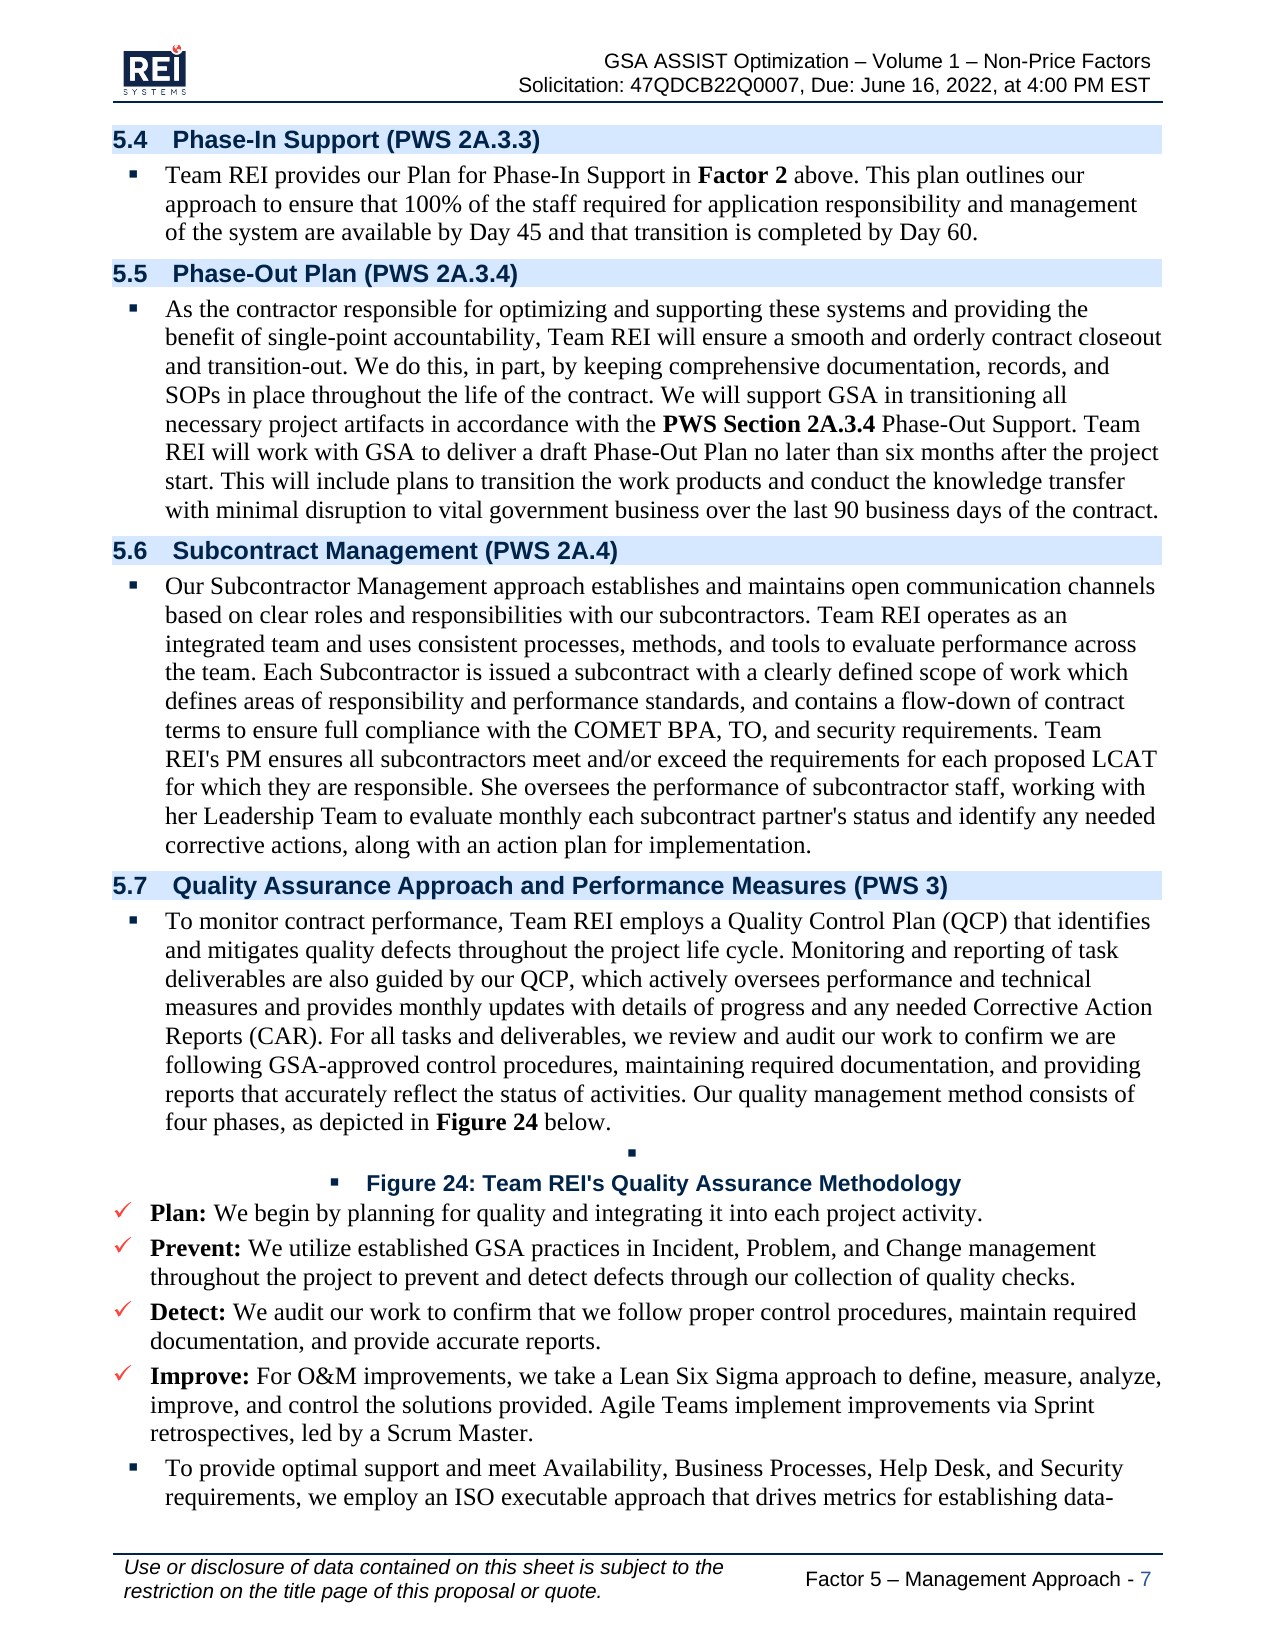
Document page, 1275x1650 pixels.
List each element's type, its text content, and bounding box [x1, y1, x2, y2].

subtitle Phase-Out Plan (PWS 2A.3.4) [112, 259, 1162, 287]
list Detect: We audit our work to confirm that we follow proper control procedures, maintain required documentation, and provide accurate reports. [112, 1297, 1162, 1355]
text As the contractor responsible for optimizing and supporting these systems and providing the benefit of single-point accountability, Team REI will ensure a smooth and orderly contract closeout and transition-out. We do this, in part, by keeping comprehensive documentation, records, and SOPs in place throughout the life of the contract. We will support GSA in transitioning all necessary project artifacts in accordance with the PWS Section 2A.3.4 Phase-Out Support. Team REI will work with GSA to deliver a draft Phase-Out Plan no later than six months after the project start. This will include plans to transition the work products and conduct the knowledge transfer with minimal disruption to vital government business over the last 90 business days of the contract. [127, 294, 1162, 524]
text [127, 1453, 1162, 1511]
text Our Subcontractor Management approach establishes and maintains open communication channels based on clear roles and responsibilities with our subcontractors. Team REI operates as an integrated team and uses consistent processes, methods, and tools to evaluate performance across the team. Each Subcontractor is issued a subcontract with a clearly defined scope of work which defines areas of responsibility and performance standards, and contains a flow-down of contract terms to ensure full compliance with the COMET BPA, TO, and security requirements. Team REI's PM ensures all subcontractors meet and/or exceed the requirements for each proposed LCAT for which they are responsible. She oversees the performance of subcontractor staff, working with her Leadership Team to evaluate monthly each subcontract partner's status and identify any needed corrective actions, along with an action plan for implementation. [127, 571, 1162, 859]
list Plan: We begin by planning for quality and integrating it into each project activity. [112, 1198, 1162, 1227]
text Figure 24: Team REI's Quality Assurance Methodology [127, 1169, 1162, 1196]
list Prevent: We utilize established GSA practices in Incident, Problem, and Change management throughout the project to prevent and detect defects through our collection of quality checks. [112, 1233, 1162, 1291]
subtitle Subcontract Management (PWS 2A.4) [112, 536, 1162, 565]
subtitle Quality Assurance Approach and Performance Measures (PWS 3) [112, 871, 1162, 900]
picture [123, 45, 186, 95]
subtitle Phase-In Support (PWS 2A.3.3) [112, 125, 1162, 154]
text Team REI provides our Plan for Phase-In Support in Factor 3 above. This plan outlines our approach to ensure that 100% of the staff required for application responsibility and management of the system are available by Day 45 and that transition is completed by Day 60. [127, 160, 1162, 246]
text To monitor contract performance, Team REI employs a Quality Control Plan (QCP) that identifies and mitigates quality defects throughout the project life cycle. Monitoring and reporting of task deliverables are also guided by our QCP, which actively oversees performance and technical measures and provides monthly updates with details of progress and any needed Corrective Action Reports (CAR). For all tasks and deliverables, we review and audit our work to confirm we are following GSA-approved control procedures, maintaining required documentation, and providing reports that accurately reflect the status of activities. Our quality management method consists of four phases, as depicted in Figure 24 below. [127, 906, 1162, 1136]
list Improve: For O&M improvements, we take a Lean Six Sigma approach to define, measure, analyze, improve, and control the solutions provided. Agile Teams implement improvements via Sprint retrospectives, led by a Scrum Master. [112, 1361, 1162, 1447]
